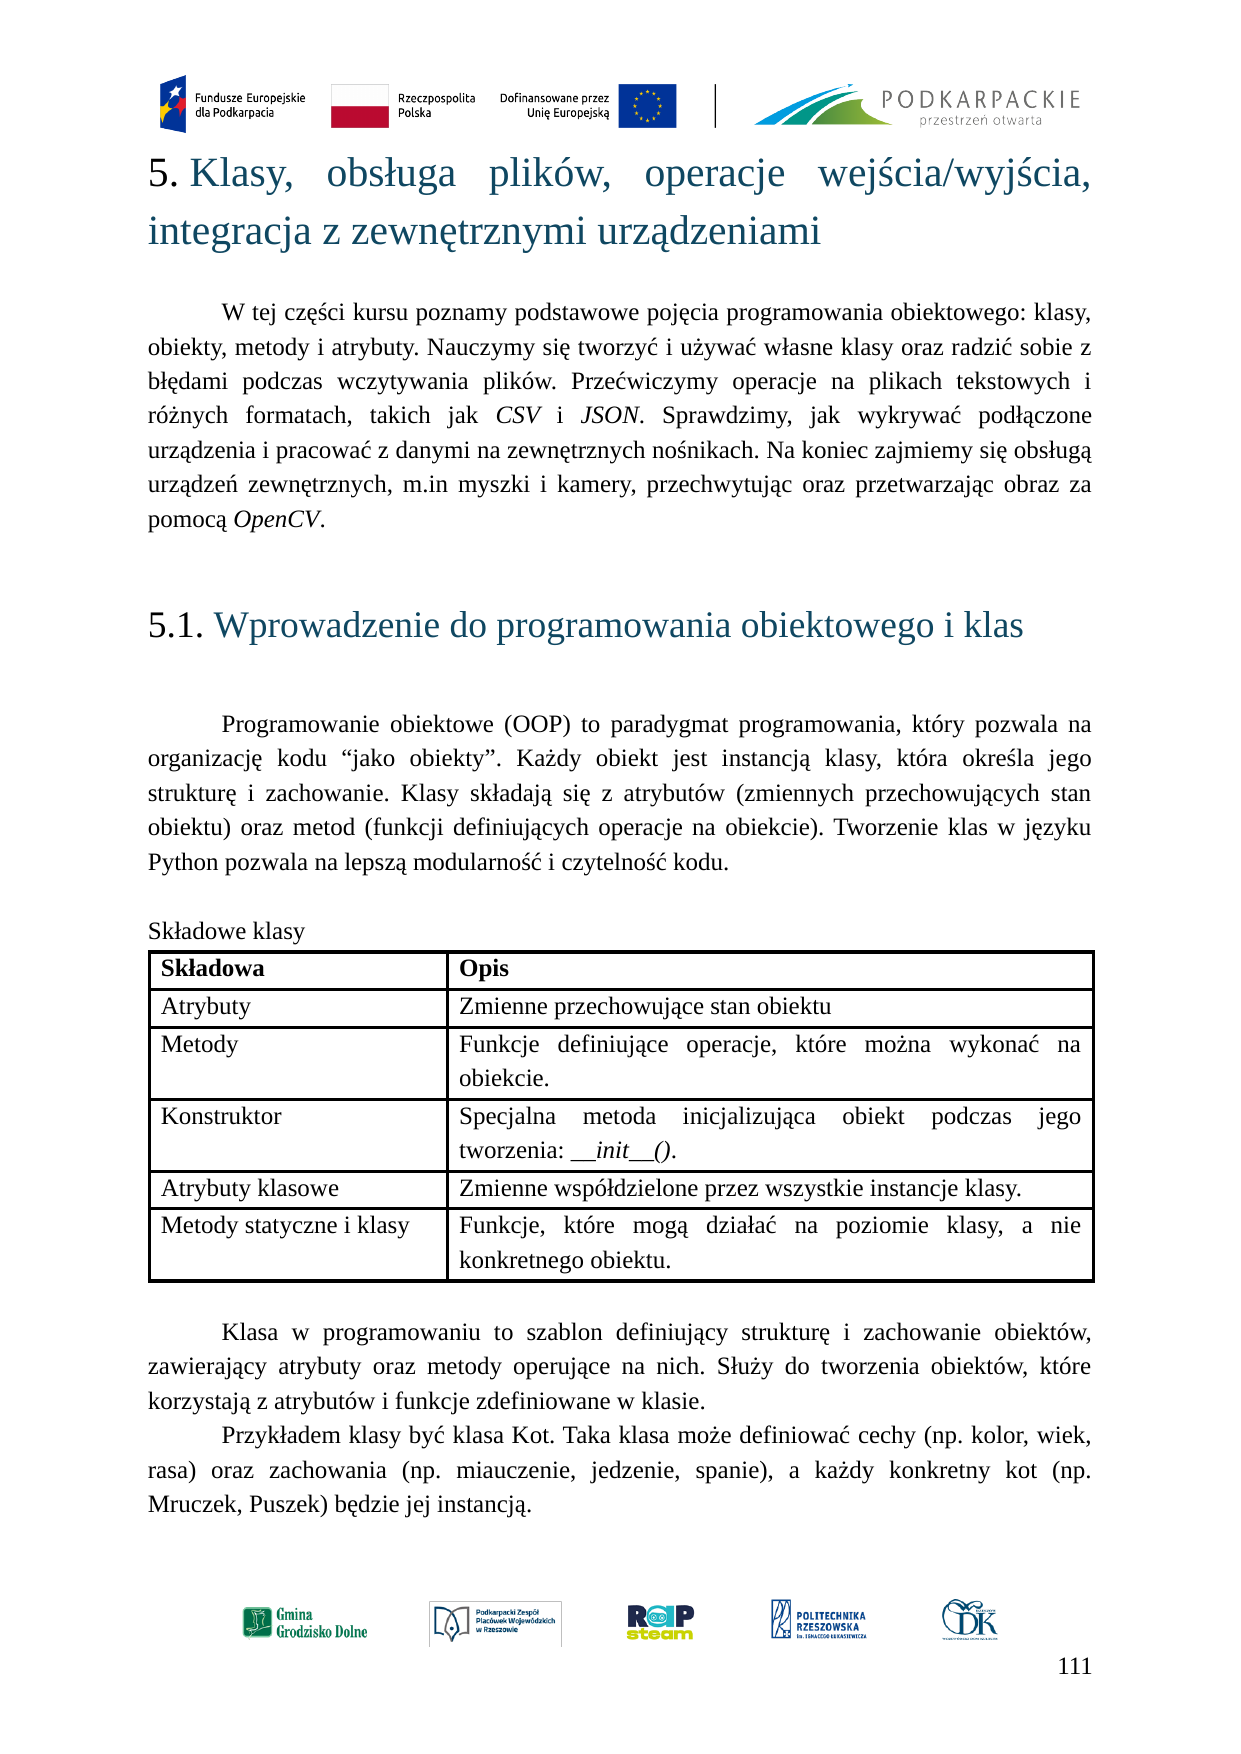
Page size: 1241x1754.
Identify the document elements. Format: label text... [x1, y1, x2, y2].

text W tej części kursu poznamy podstawowe pojęcia programowania obiektowego: klasy, obiekty, metody i atrybuty. Nauczymy się tworzyć i używać własne klasy oraz radzić sobie z błędami podczas wczytywania plików. Przećwiczymy operacje na plikach tekstowych i różnych formatach, takich jak CSV i JSON. Sprawdzimy, jak wykrywać podłączone urządzenia i pracować z danymi na zewnętrznych nośnikach. Na koniec zajmiemy się obsługą urządzeń zewnętrznych, m.in myszki i kamery, przechwytując oraz przetwarzając obraz za pomocą OpenCV. [148, 297, 1092, 533]
table_cell Zmienne współdzielone przez wszystkie instancje klasy. [449, 1173, 1092, 1207]
table_cell Metody [151, 1029, 446, 1098]
table_header Składowa [151, 954, 446, 988]
table_cell Specjalna metoda inicjalizująca obiekt podczas jego tworzenia: __init__(). [449, 1101, 1092, 1170]
table_cell Funkcje definiujące operacje, które można wykonać na obiekcie. [449, 1029, 1092, 1098]
subtitle Wprowadzenie do programowania obiektowego i klas [148, 602, 1092, 645]
picture [242, 1585, 998, 1652]
table_cell Zmienne przechowujące stan obiektu [449, 991, 1092, 1026]
text Przykładem klasy być klasa Kot. Taka klasa może definiować cechy (np. kolor, wiek, rasa) oraz zachowania (np. miauczenie, jedzenie, spanie), a każdy konkretny kot (np. Mruczek, Puszek) będzie jej instancją. [148, 1420, 1092, 1518]
picture [147, 60, 1093, 148]
subtitle Klasy, obsługa plików, operacje wejścia/wyjścia, integracja z zewnętrznymi urządzeniami [148, 148, 1092, 253]
table_cell Funkcje, które mogą działać na poziomie klasy, a nie konkretnego obiektu. [449, 1210, 1092, 1279]
text Klasa w programowaniu to szablon definiujący strukturę i zachowanie obiektów, zawierający atrybuty oraz metody operujące na nich. Służy do tworzenia obiektów, które korzystają z atrybutów i funkcje zdefiniowane w klasie. [148, 1317, 1092, 1415]
table_cell Atrybuty klasowe [151, 1173, 446, 1207]
text Składowe klasy [148, 916, 1092, 944]
table_header Opis [449, 954, 1092, 988]
table_cell Atrybuty [151, 991, 446, 1026]
text Programowanie obiektowe (OOP) to paradygmat programowania, który pozwala na organizację kodu “jako obiekty”. Każdy obiekt jest instancją klasy, która określa jego strukturę i zachowanie. Klasy składają się z atrybutów (zmiennych przechowujących stan obiektu) oraz metod (funkcji definiujących operacje na obiekcie). Tworzenie klas w języku Python pozwala na lepszą modularność i czytelność kodu. [148, 709, 1092, 876]
table_cell Metody statyczne i klasy [151, 1210, 446, 1279]
table_cell Konstruktor [151, 1101, 446, 1170]
